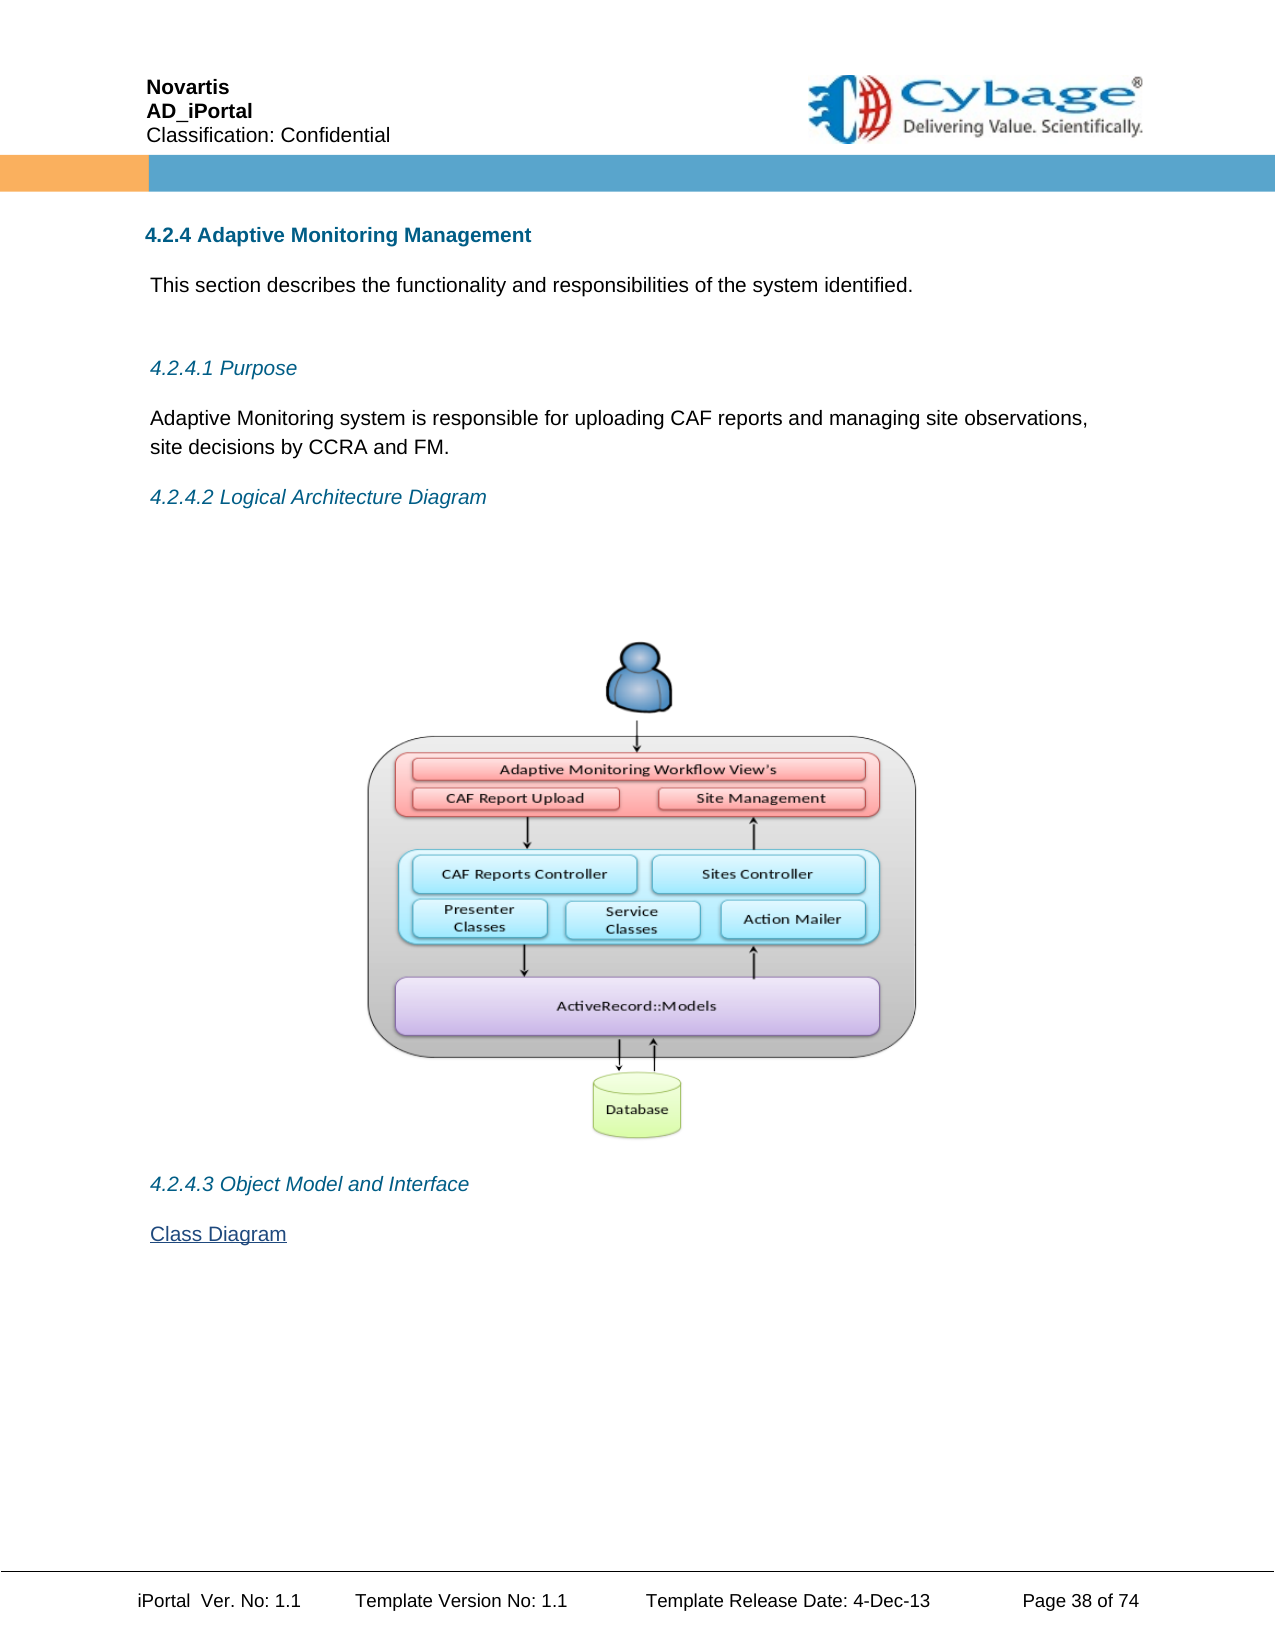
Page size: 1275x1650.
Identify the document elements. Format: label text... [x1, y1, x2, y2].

subtitle Purpose [150, 351, 1125, 380]
text This section describes the functionality and responsibilities of the system identified. [150, 267, 1125, 296]
text Class Diagram [150, 1216, 1125, 1245]
subtitle Object Model and Interface [150, 1166, 1125, 1195]
subtitle Logical Architecture Diagram [150, 480, 1125, 509]
subtitle Adaptive Monitoring Management [197, 217, 1125, 246]
picture [808, 75, 1143, 144]
text Adaptive Monitoring system is responsible for uploading CAF reports and managing site observations, site decisions by CCRA and FM. [150, 401, 1125, 459]
